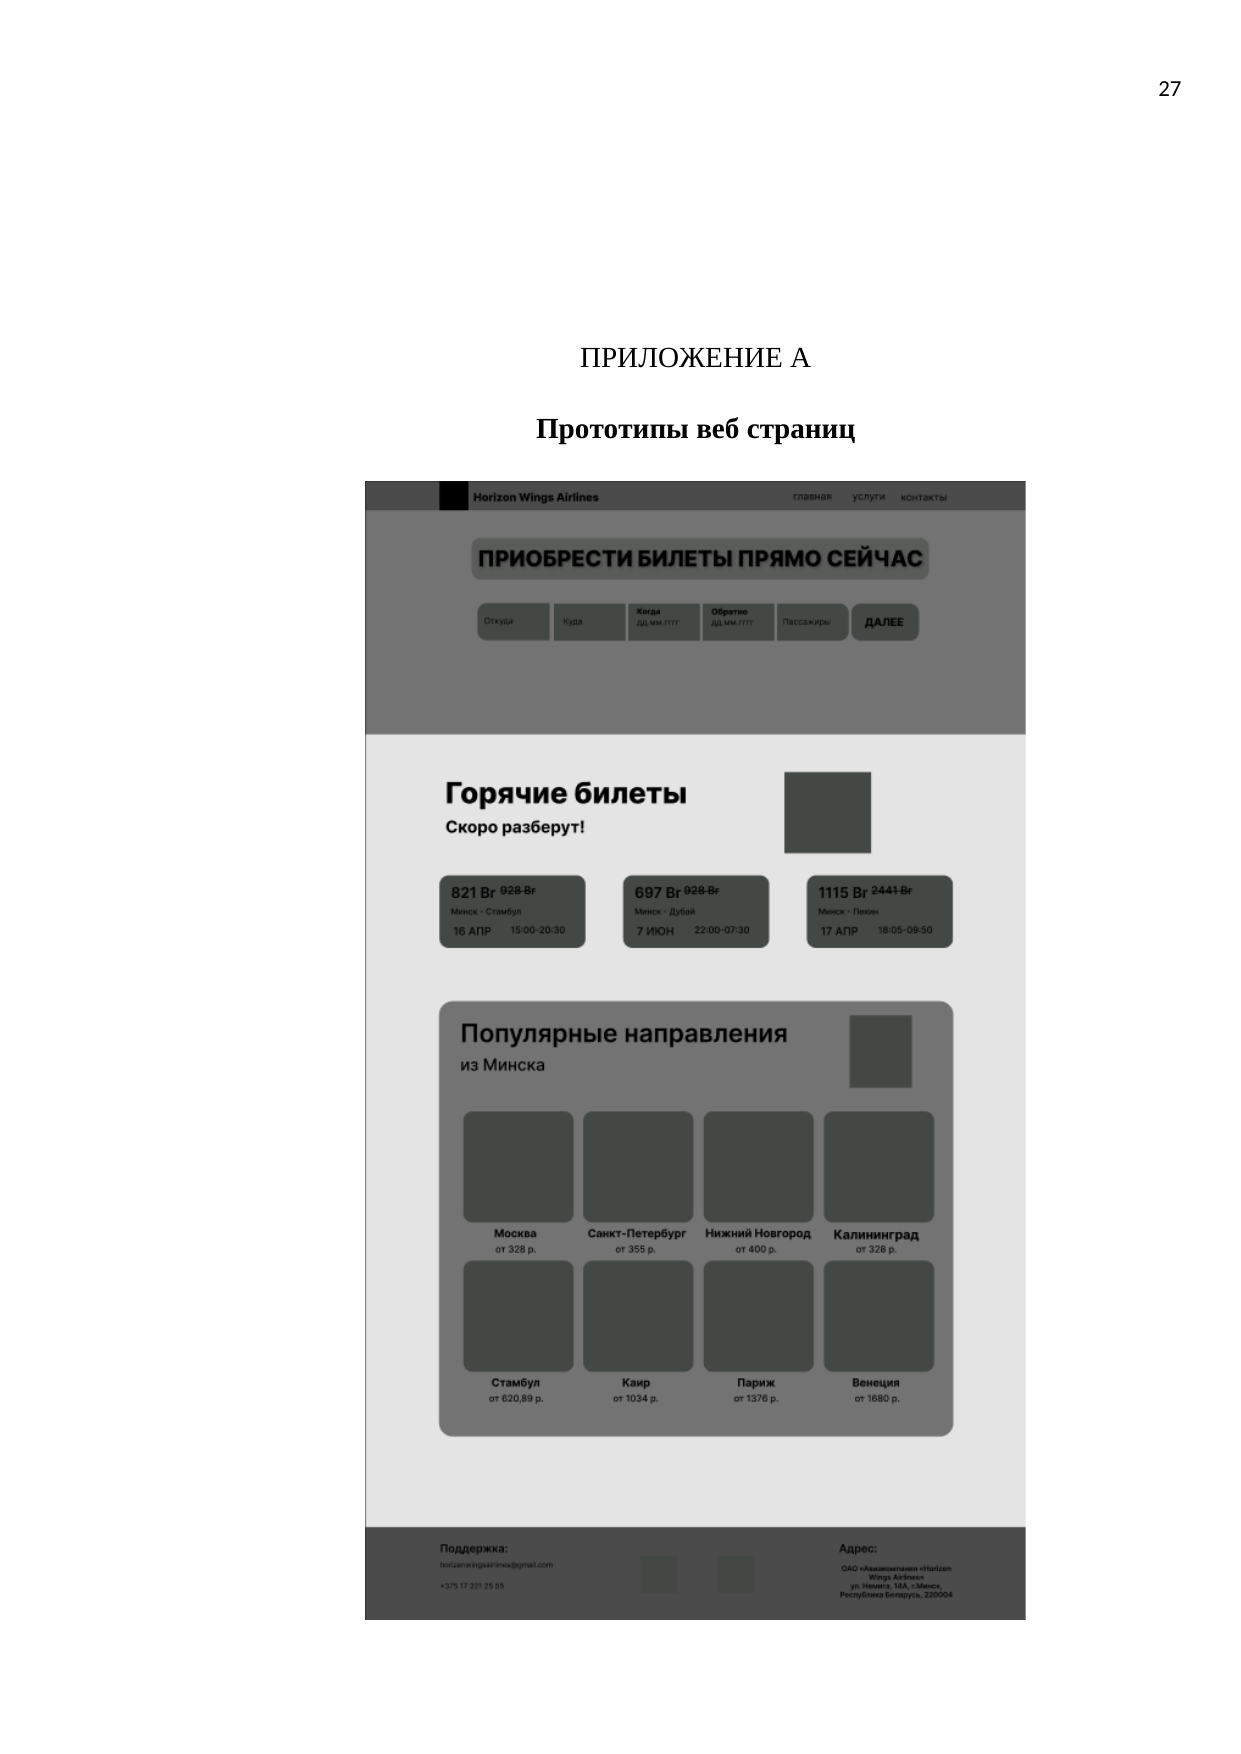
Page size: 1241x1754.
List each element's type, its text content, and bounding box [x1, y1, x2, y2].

text ПРИЛОЖЕНИЕ А [136, 340, 1181, 373]
picture [365, 481, 1026, 1620]
text Прототипы веб страниц [136, 411, 1181, 444]
